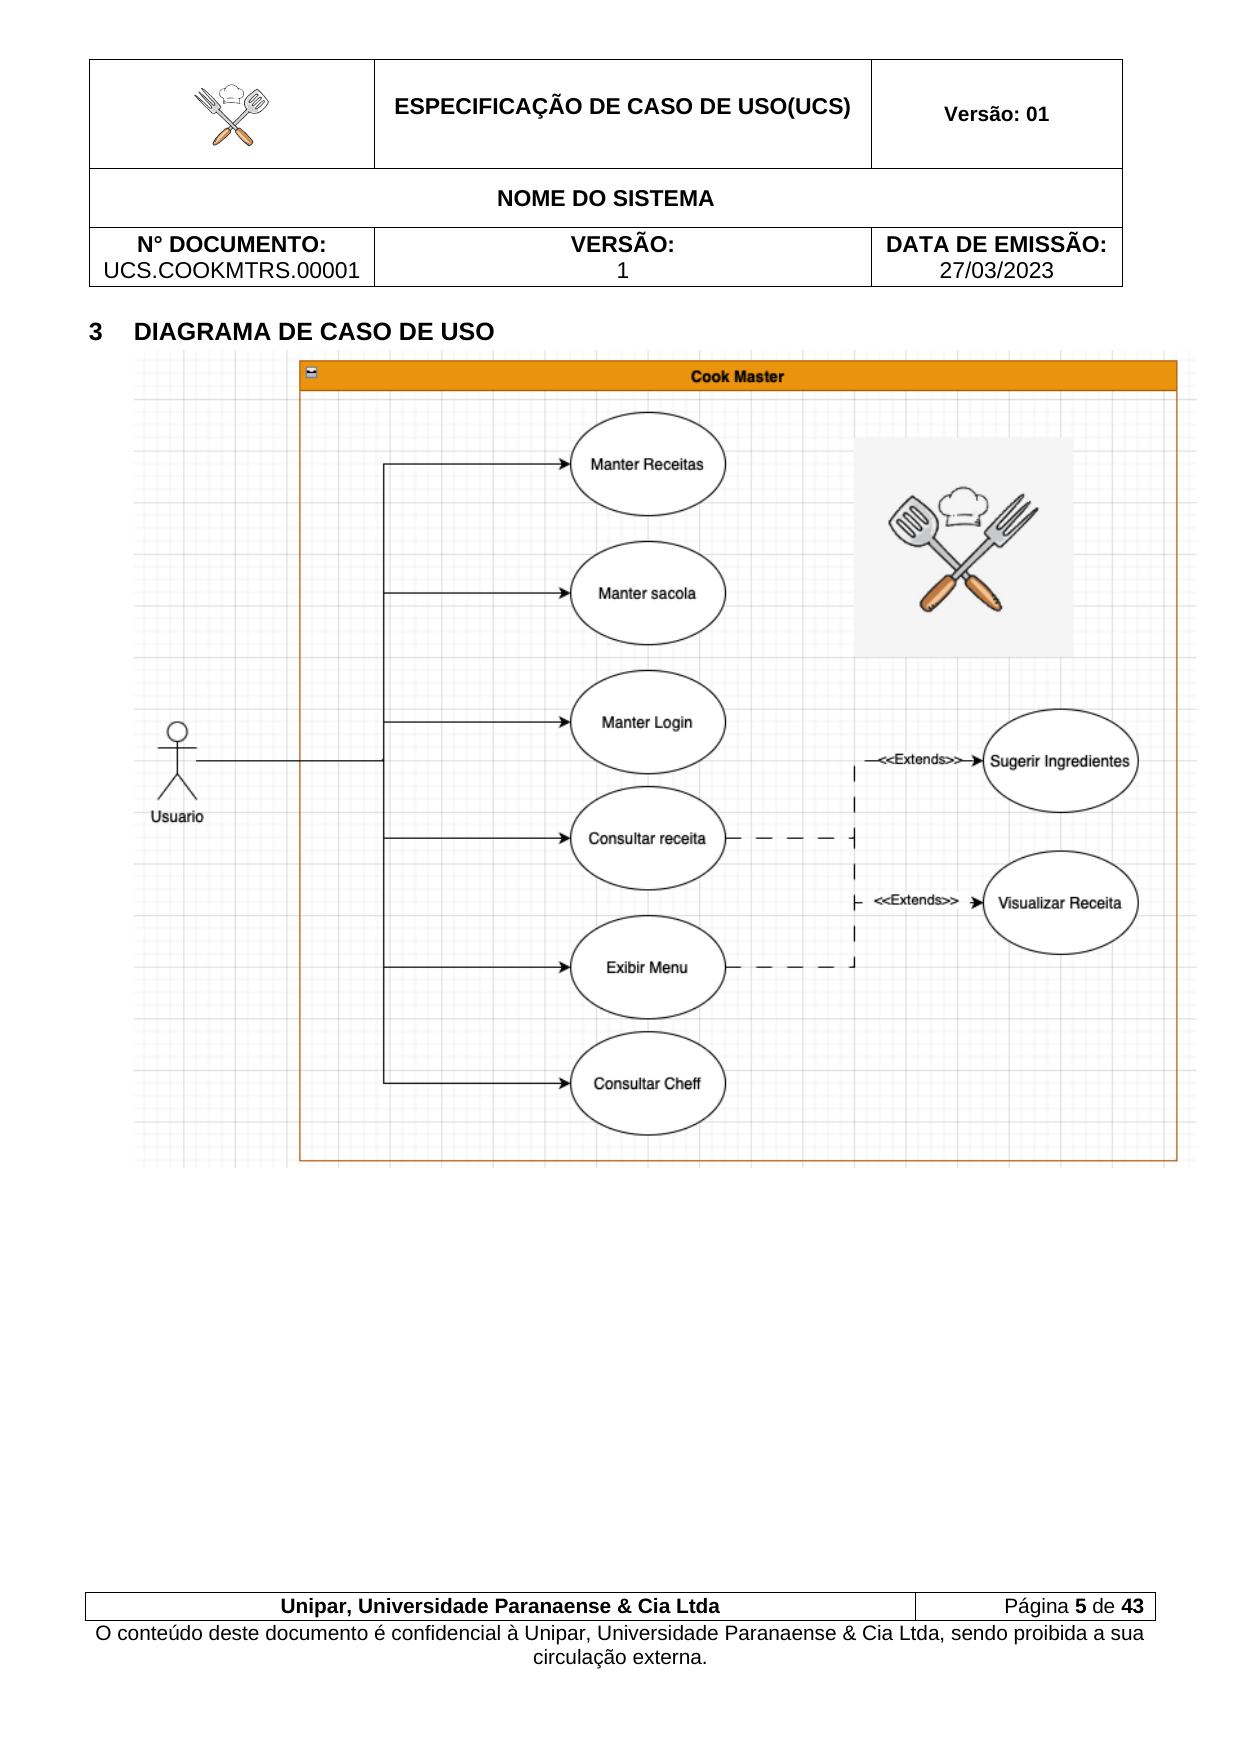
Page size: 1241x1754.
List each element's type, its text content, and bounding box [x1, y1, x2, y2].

subtitle DIAGRAMA DE CASO DE USO [89, 317, 1152, 346]
picture [133, 350, 1197, 1168]
picture [177, 60, 286, 168]
